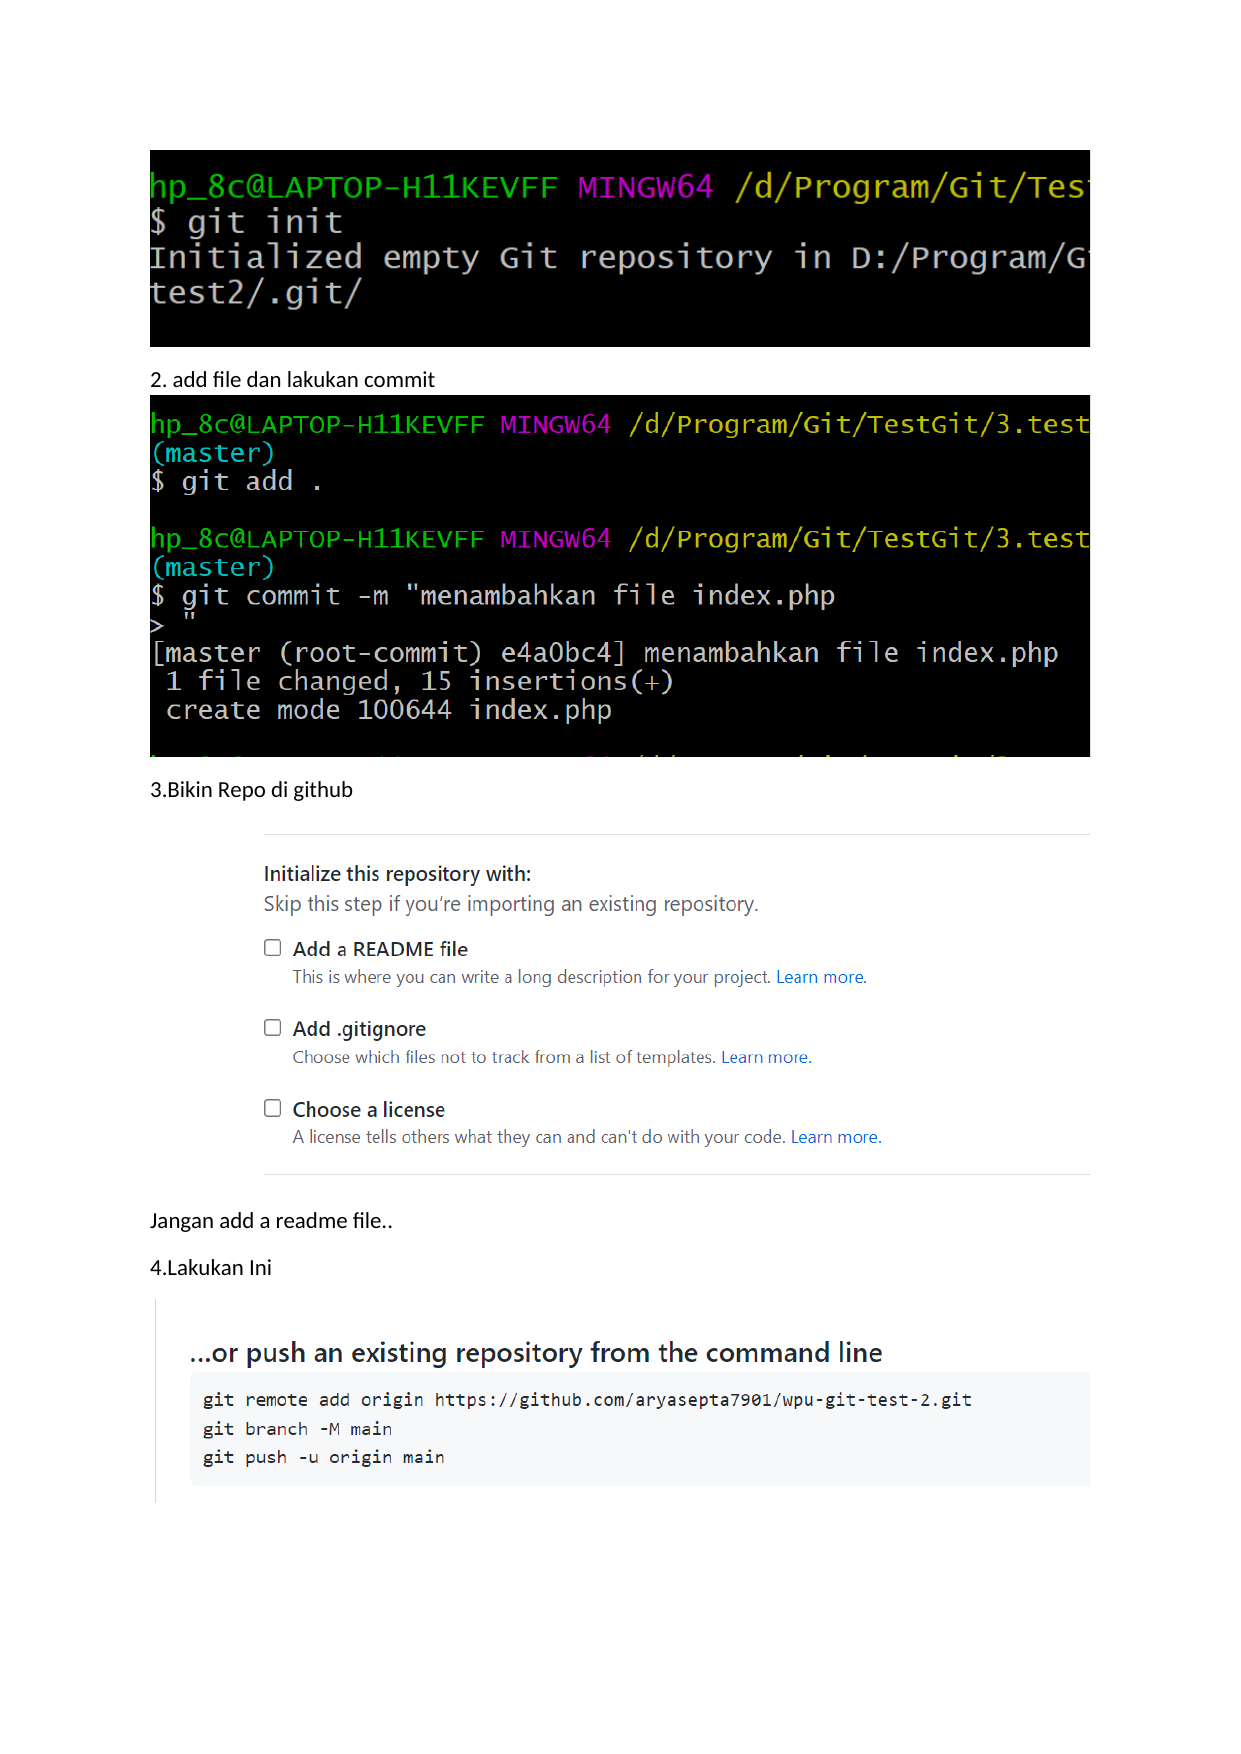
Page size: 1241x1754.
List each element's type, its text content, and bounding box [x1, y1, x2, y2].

picture [150, 822, 1091, 1187]
text Jangan add a readme file.. [150, 1206, 1090, 1234]
picture [150, 150, 1091, 347]
picture [150, 1299, 1091, 1503]
picture [150, 395, 1091, 757]
text 3.Bikin Repo di github [150, 776, 1090, 804]
text 2. add file dan lakukan commit [150, 365, 1090, 395]
text 4.Lakukan Ini [150, 1253, 1090, 1281]
